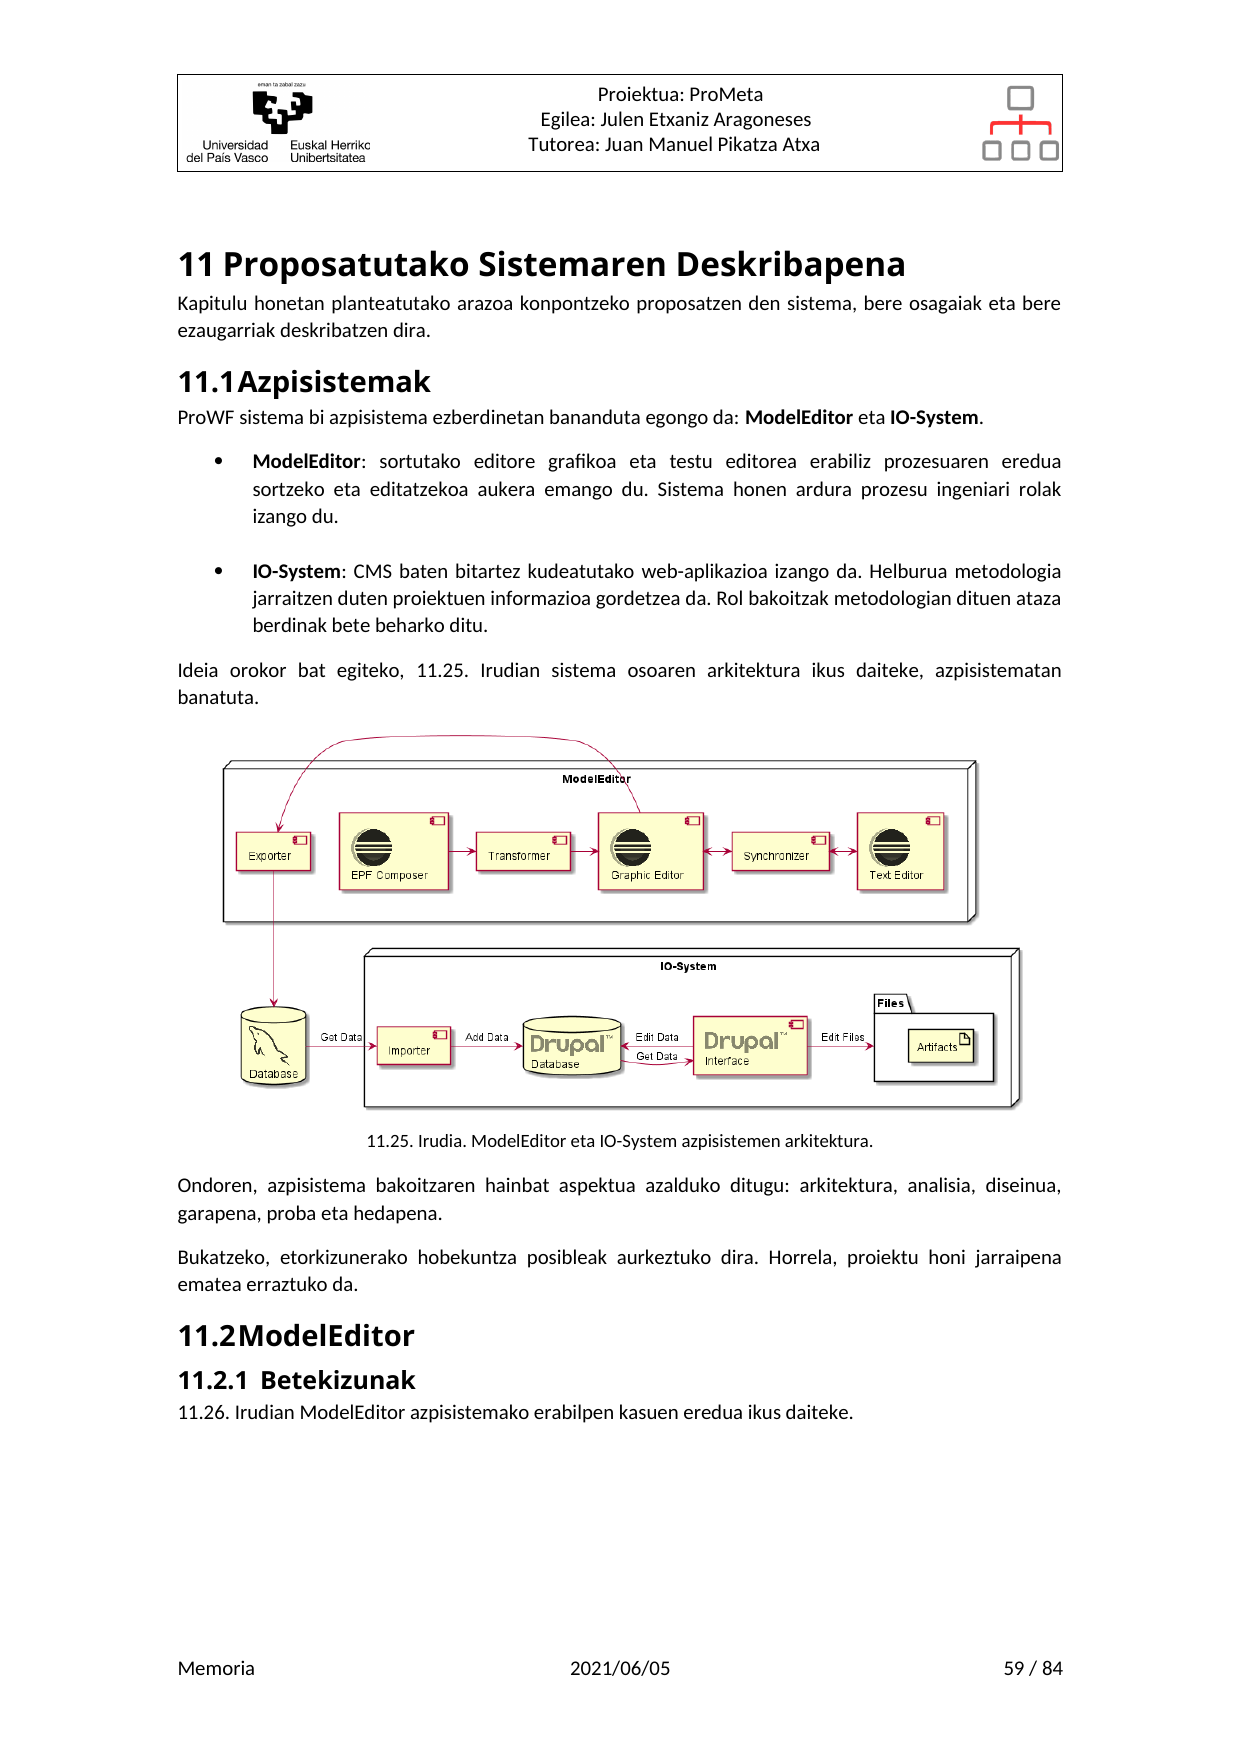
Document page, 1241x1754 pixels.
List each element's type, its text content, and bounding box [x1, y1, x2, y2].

subtitle Azpisistemak [177, 361, 1063, 401]
text Ondoren, azpisistema bakoitzaren hainbat aspektua azalduko ditugu: arkitektura, analisia, diseinua, garapena, proba eta hedapena. [177, 1172, 1063, 1225]
subtitle Betekizunak [177, 1362, 1063, 1396]
text Kapitulu honetan planteatutako arazoa konpontzeko proposatzen den sistema, bere osagaiak eta bere ezaugarriak deskribatzen dira. [177, 290, 1063, 343]
text Bukatzeko, etorkizunerako hobekuntza posibleak aurkeztuko dira. Horrela, proiektu honi jarraipena ematea erraztuko da. [177, 1244, 1063, 1297]
subtitle Proposatutako Sistemaren Deskribapena [177, 241, 1063, 286]
text ProWF sistema bi azpisistema ezberdinetan bananduta egongo da: ModelEditor eta IO-System. [177, 404, 1063, 430]
subtitle ModelEditor [177, 1315, 1063, 1355]
list ModelEditor: sortutako editore grafikoa eta testu editorea erabiliz prozesuaren eredua sortzeko eta editatzekoa aukera emango du. Sistema honen ardura prozesu ingeniari rolak izango du. [215, 448, 1063, 528]
picture [978, 80, 1060, 162]
list IO-System: CMS baten bitartez kudeatutako web-aplikazioa izango da. Helburua metodologia jarraitzen duten proiektuen informazioa gordetzea da. Rol bakoitzak metodologian dituen ataza berdinak bete beharko ditu. [215, 558, 1063, 638]
picture [182, 80, 370, 162]
picture [210, 728, 1030, 1111]
